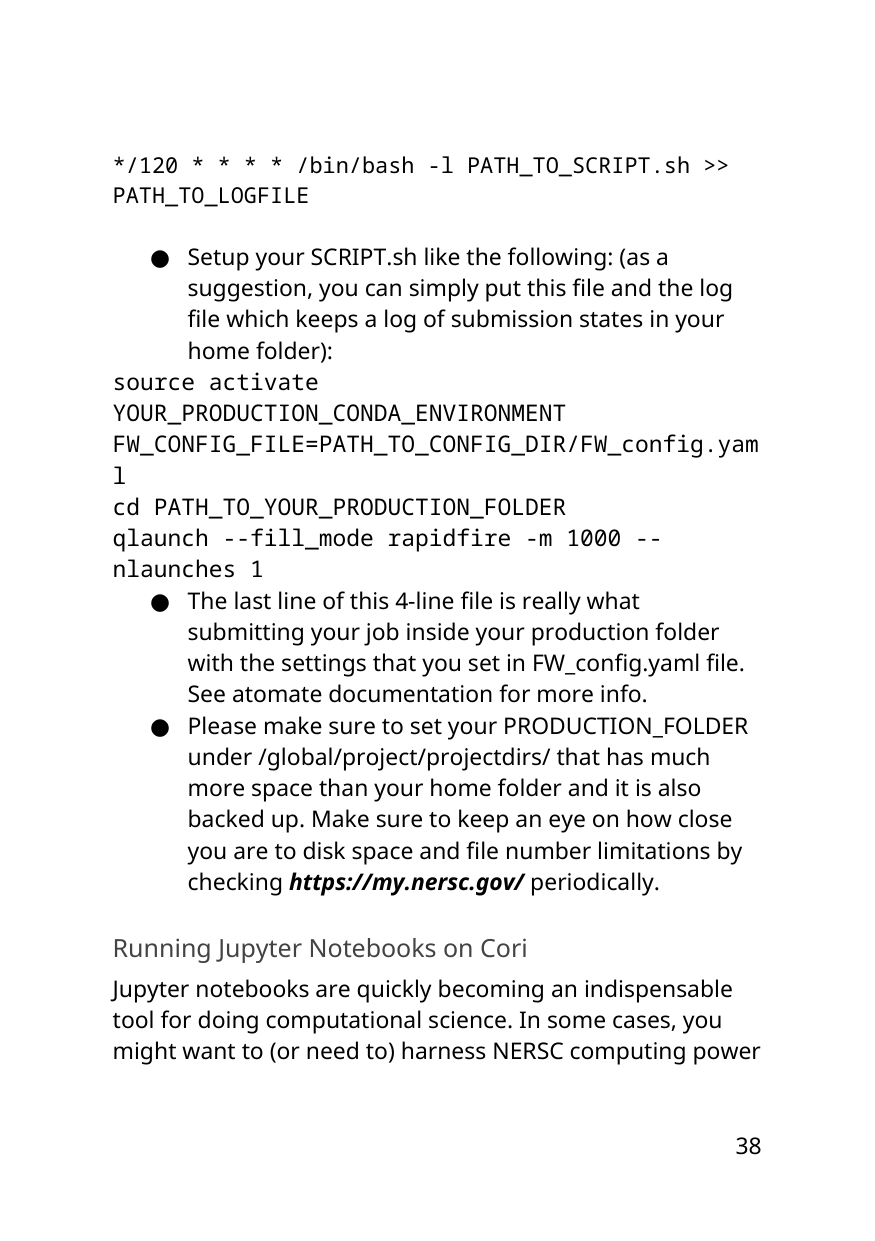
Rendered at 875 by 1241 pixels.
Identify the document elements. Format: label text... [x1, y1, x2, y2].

text source activate YOUR_PRODUCTION_CONDA_ENVIRONMENT FW_CONFIG_FILE=PATH_TO_CONFIG_DIR/FW_config.yaml [112, 366, 762, 491]
list Setup your SCRIPT.sh like the following: (as a suggestion, you can simply put this file and the log file which keeps a log of submission states in your home folder): [150, 241, 762, 366]
subtitle Running Jupyter Notebooks on Cori [112, 930, 762, 964]
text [112, 973, 762, 1067]
text cd PATH_TO_YOUR_PRODUCTION_FOLDER [112, 491, 762, 522]
list Please make sure to set your PRODUCTION_FOLDER under /global/project/projectdirs/ that has much more space than your home folder and it is also backed up. Make sure to keep an eye on how close you are to disk space and file number limitations by checking https://my.nersc.gov/ periodically. [150, 709, 762, 897]
list The last line of this 4-line file is really what submitting your job inside your production folder with the settings that you set in FW_config.yaml file. See atomate documentation for more info. [150, 584, 762, 709]
text qlaunch --fill_mode rapidfire -m 1000 --nlaunches 1 [112, 522, 762, 584]
text */120 * * * * /bin/bash -l PATH_TO_SCRIPT.sh >> PATH_TO_LOGFILE [112, 150, 762, 241]
